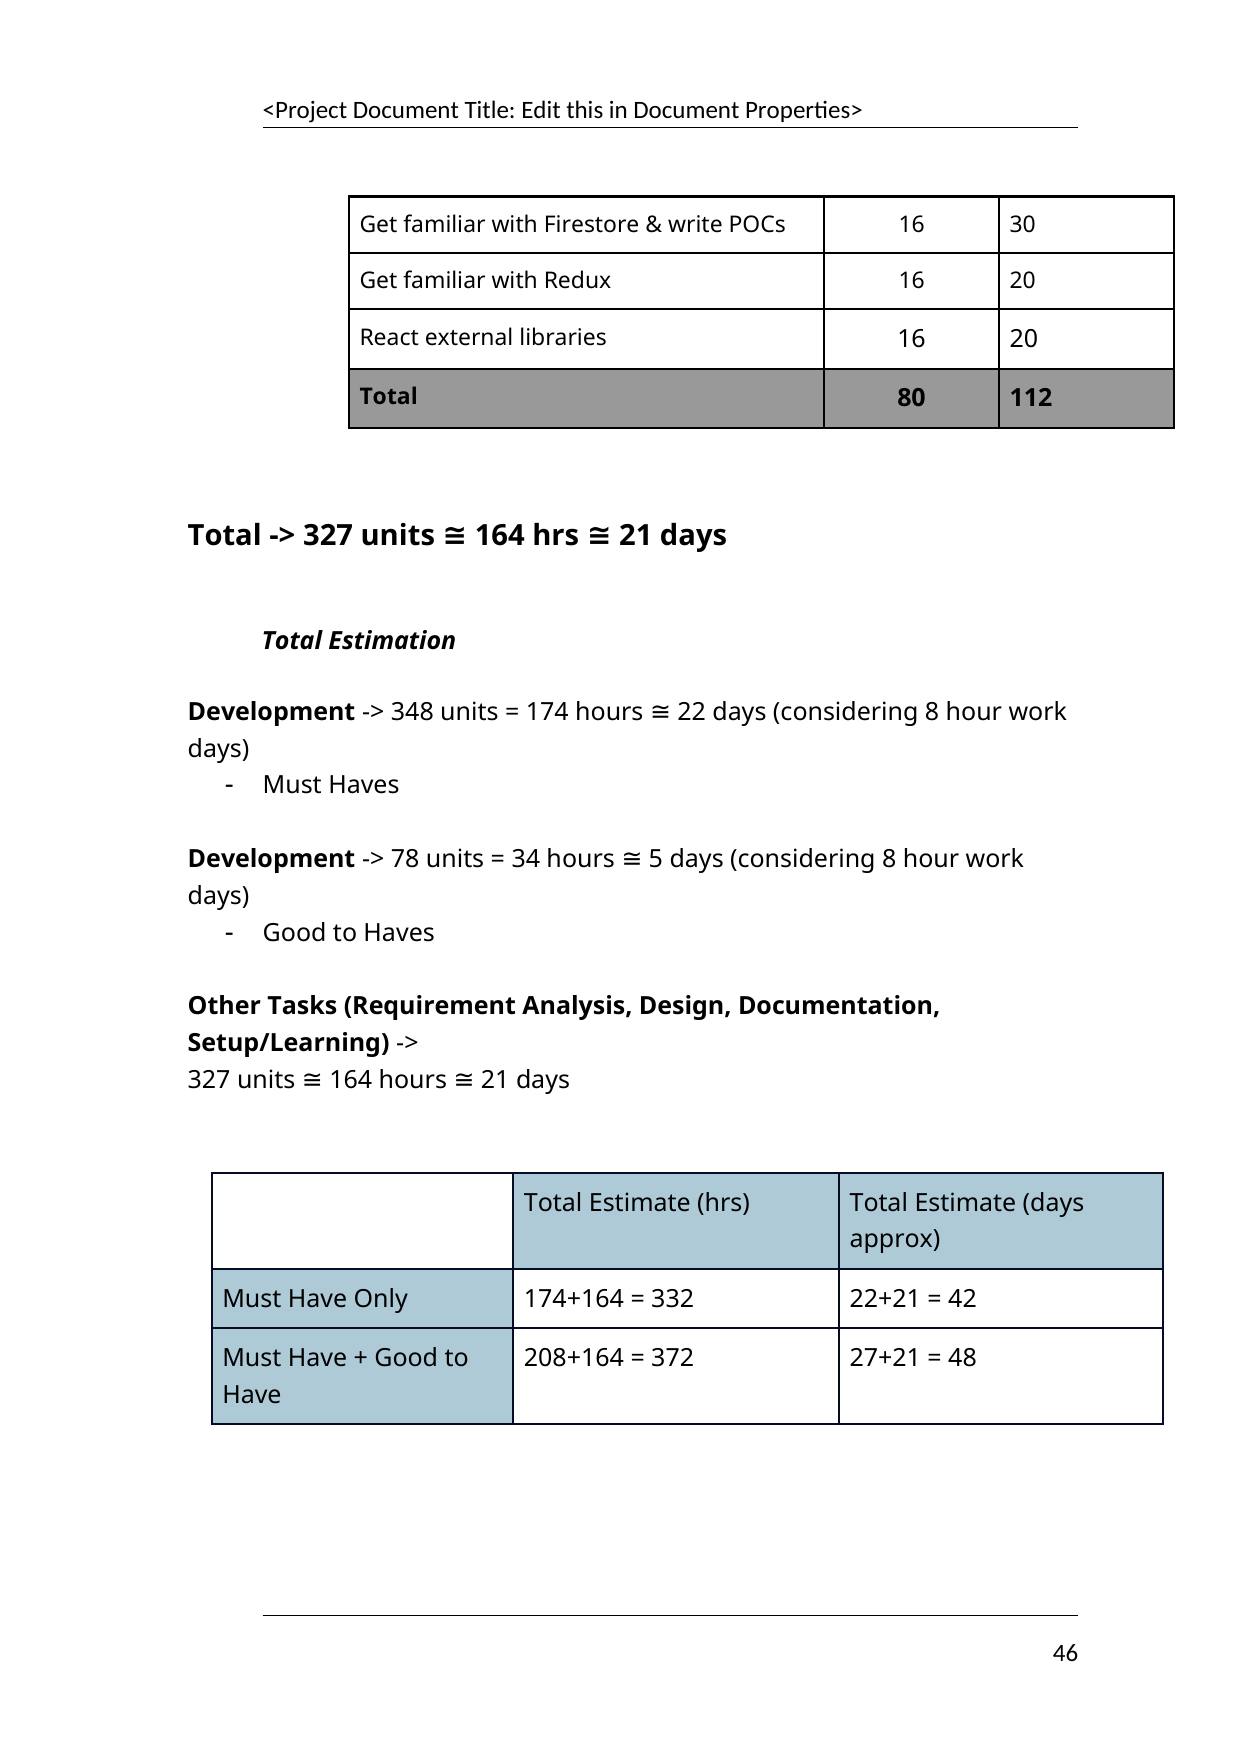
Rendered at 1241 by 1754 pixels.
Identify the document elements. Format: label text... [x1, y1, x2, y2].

table_cell Must Have Only [213, 1270, 512, 1327]
table_cell Total [350, 370, 823, 427]
table_cell Must Have + Good to Have [213, 1329, 512, 1423]
table_cell 174+164 = 332 [514, 1270, 838, 1327]
table_cell 20 [1000, 310, 1173, 368]
table_header Total Estimate (days approx) [840, 1174, 1162, 1268]
table_cell 208+164 = 372 [514, 1329, 838, 1423]
table_header Total Estimate (hrs) [514, 1174, 838, 1268]
table_cell 16 [825, 198, 998, 252]
table_cell 22+21 = 42 [840, 1270, 1162, 1327]
text 327 units ≅ 164 hours ≅ 21 days [187, 1061, 1078, 1095]
table_cell 16 [825, 310, 998, 368]
table_cell 20 [1000, 254, 1173, 308]
text Development -> 348 units = 174 hours ≅ 22 days (considering 8 hour work days) [187, 694, 1078, 764]
table_cell 27+21 = 48 [840, 1329, 1162, 1423]
subtitle Total Estimation [261, 607, 1078, 657]
list Must Haves [225, 767, 1078, 801]
list Good to Haves [225, 914, 1078, 948]
text Development -> 78 units = 34 hours ≅ 5 days (considering 8 hour work days) [187, 841, 1078, 912]
table_cell 112 [1000, 370, 1173, 427]
table_cell React external libraries [350, 310, 823, 368]
table_cell Get familiar with Firestore & write POCs [350, 198, 823, 252]
table_header [213, 1174, 512, 1268]
table_cell 80 [825, 370, 998, 427]
text Total -> 327 units ≅ 164 hrs ≅ 21 days [187, 514, 1078, 554]
table_cell Get familiar with Redux [350, 254, 823, 308]
table_cell 16 [825, 254, 998, 308]
table_cell 30 [1000, 198, 1173, 252]
text Other Tasks (Requirement Analysis, Design, Documentation, Setup/Learning) -> [187, 988, 1078, 1059]
